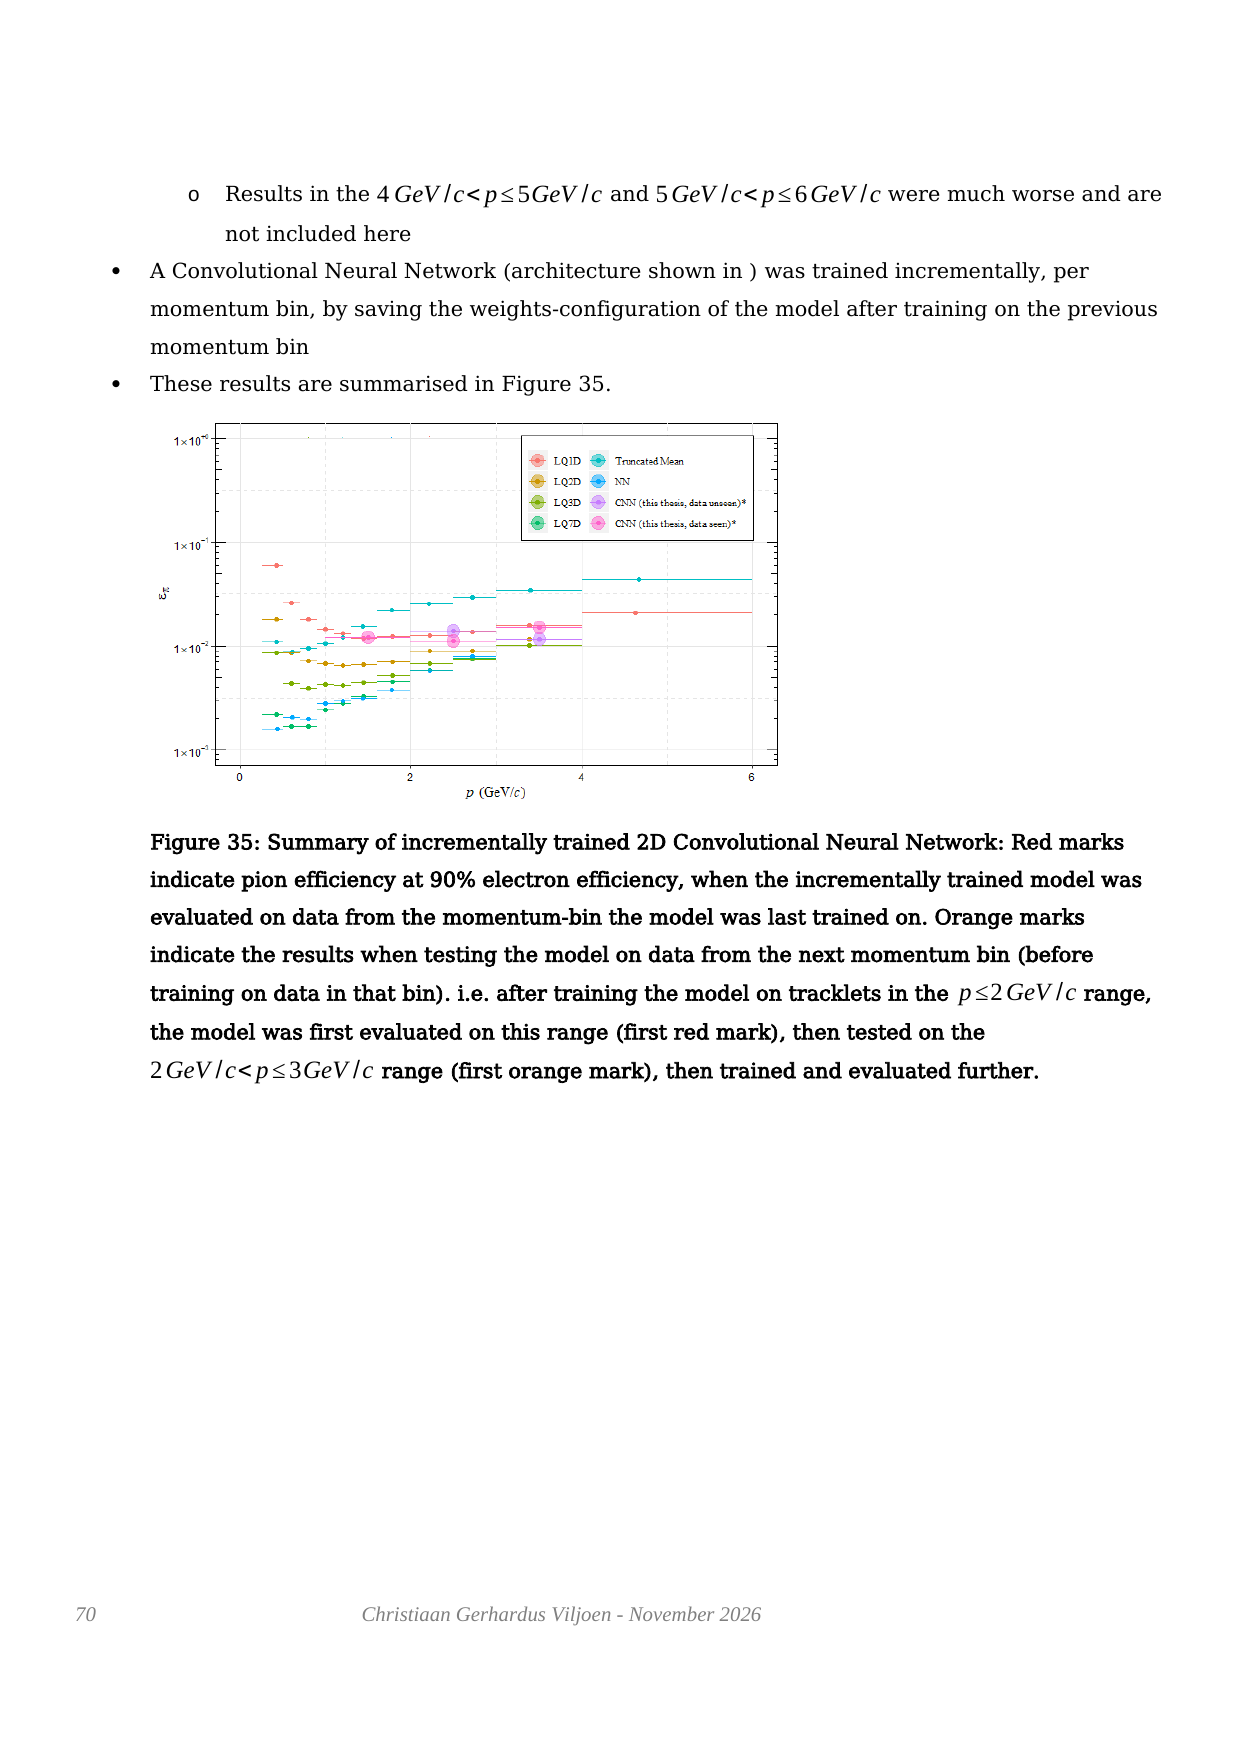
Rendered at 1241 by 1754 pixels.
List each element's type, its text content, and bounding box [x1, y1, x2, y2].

list Results in the and were much worse and are not included here [187, 181, 1165, 246]
picture [150, 416, 784, 808]
text Figure 35: Summary of incrementally trained 2D Convolutional Neural Network: Red marks indicate pion efficiency at 90% electron efficiency, when the incrementally trained model was evaluated on data from the momentum-bin the model was last trained on. Orange marks indicate the results when testing the model on data from the next momentum bin (before training on data in that bin). i.e. after training the model on tracklets in the range, the model was first evaluated on this range (first red mark), then tested on the range (first orange mark), then trained and evaluated further. [150, 829, 1165, 1084]
list A Convolutional Neural Network (architecture shown in ) was trained incrementally, per momentum bin, by saving the weights-configuration of the model after training on the previous momentum bin [112, 258, 1165, 358]
list These results are summarised in Figure 28. [112, 371, 1165, 396]
